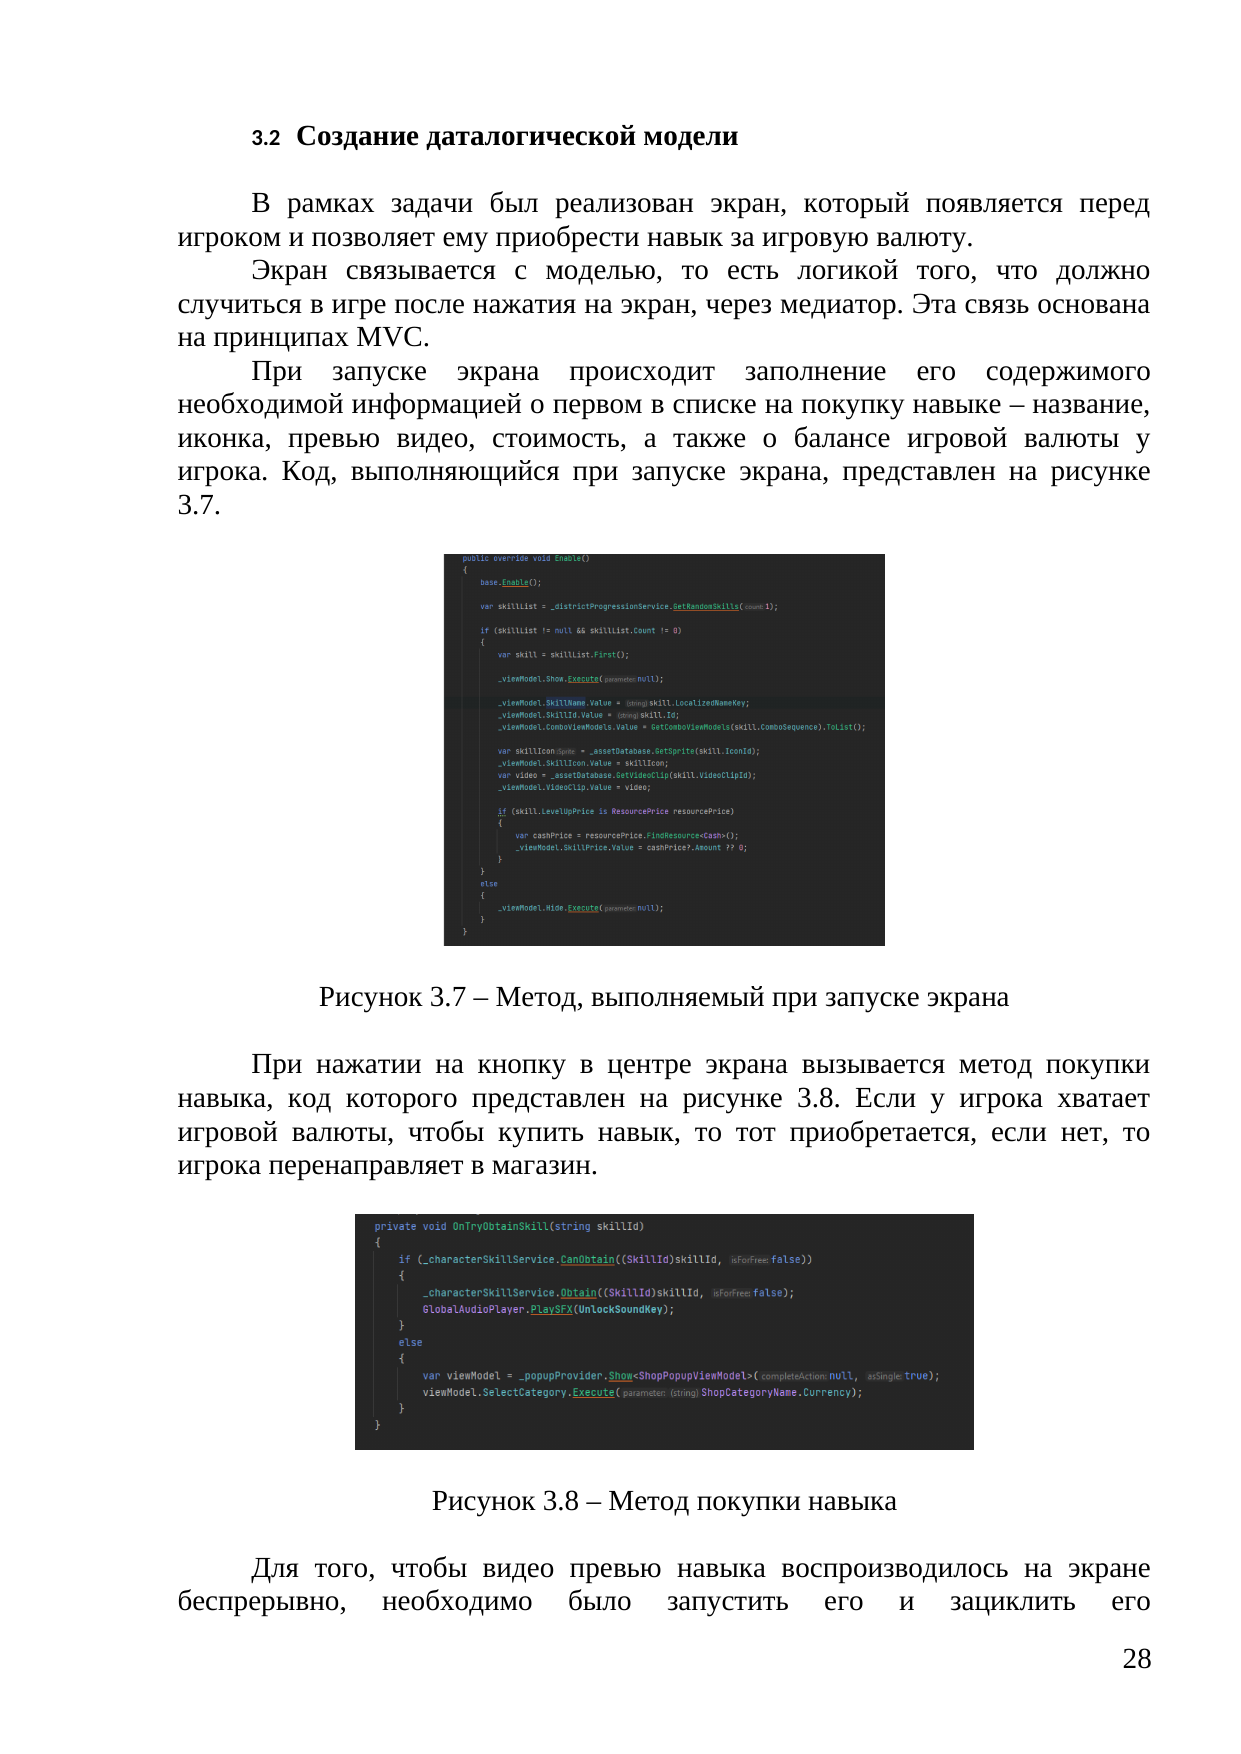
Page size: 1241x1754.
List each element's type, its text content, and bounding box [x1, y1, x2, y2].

text Рисунок 3.8 – Метод покупки навыка [177, 1483, 1152, 1516]
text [177, 1550, 1152, 1617]
picture [443, 554, 885, 946]
text В рамках задачи был реализован экран, который появляется перед игроком и позволяет ему приобрести навык за игровую валюту. [177, 185, 1152, 252]
subtitle Создание даталогической модели [251, 118, 1152, 152]
text Экран связывается с моделью, то есть логикой того, что должно случиться в игре после нажатия на экран, через медиатор. Эта связь основана на принципах MVC. [177, 252, 1152, 353]
text При запуске экрана происходит заполнение его содержимого необходимой информацией о первом в списке на покупку навыке – название, иконка, превью видео, стоимость, а также о балансе игровой валюты у игрока. Код, выполняющийся при запуске экрана, представлен на рисунке 3.7. [177, 353, 1152, 521]
text Рисунок 3.7 – Метод, выполняемый при запуске экрана [177, 979, 1152, 1013]
text При нажатии на кнопку в центре экрана вызывается метод покупки навыка, код которого представлен на рисунке 3.8. Если у игрока хватает игровой валюты, чтобы купить навык, то тот приобретается, если нет, то игрока перенаправляет в магазин. [177, 1047, 1152, 1181]
picture [355, 1214, 974, 1450]
